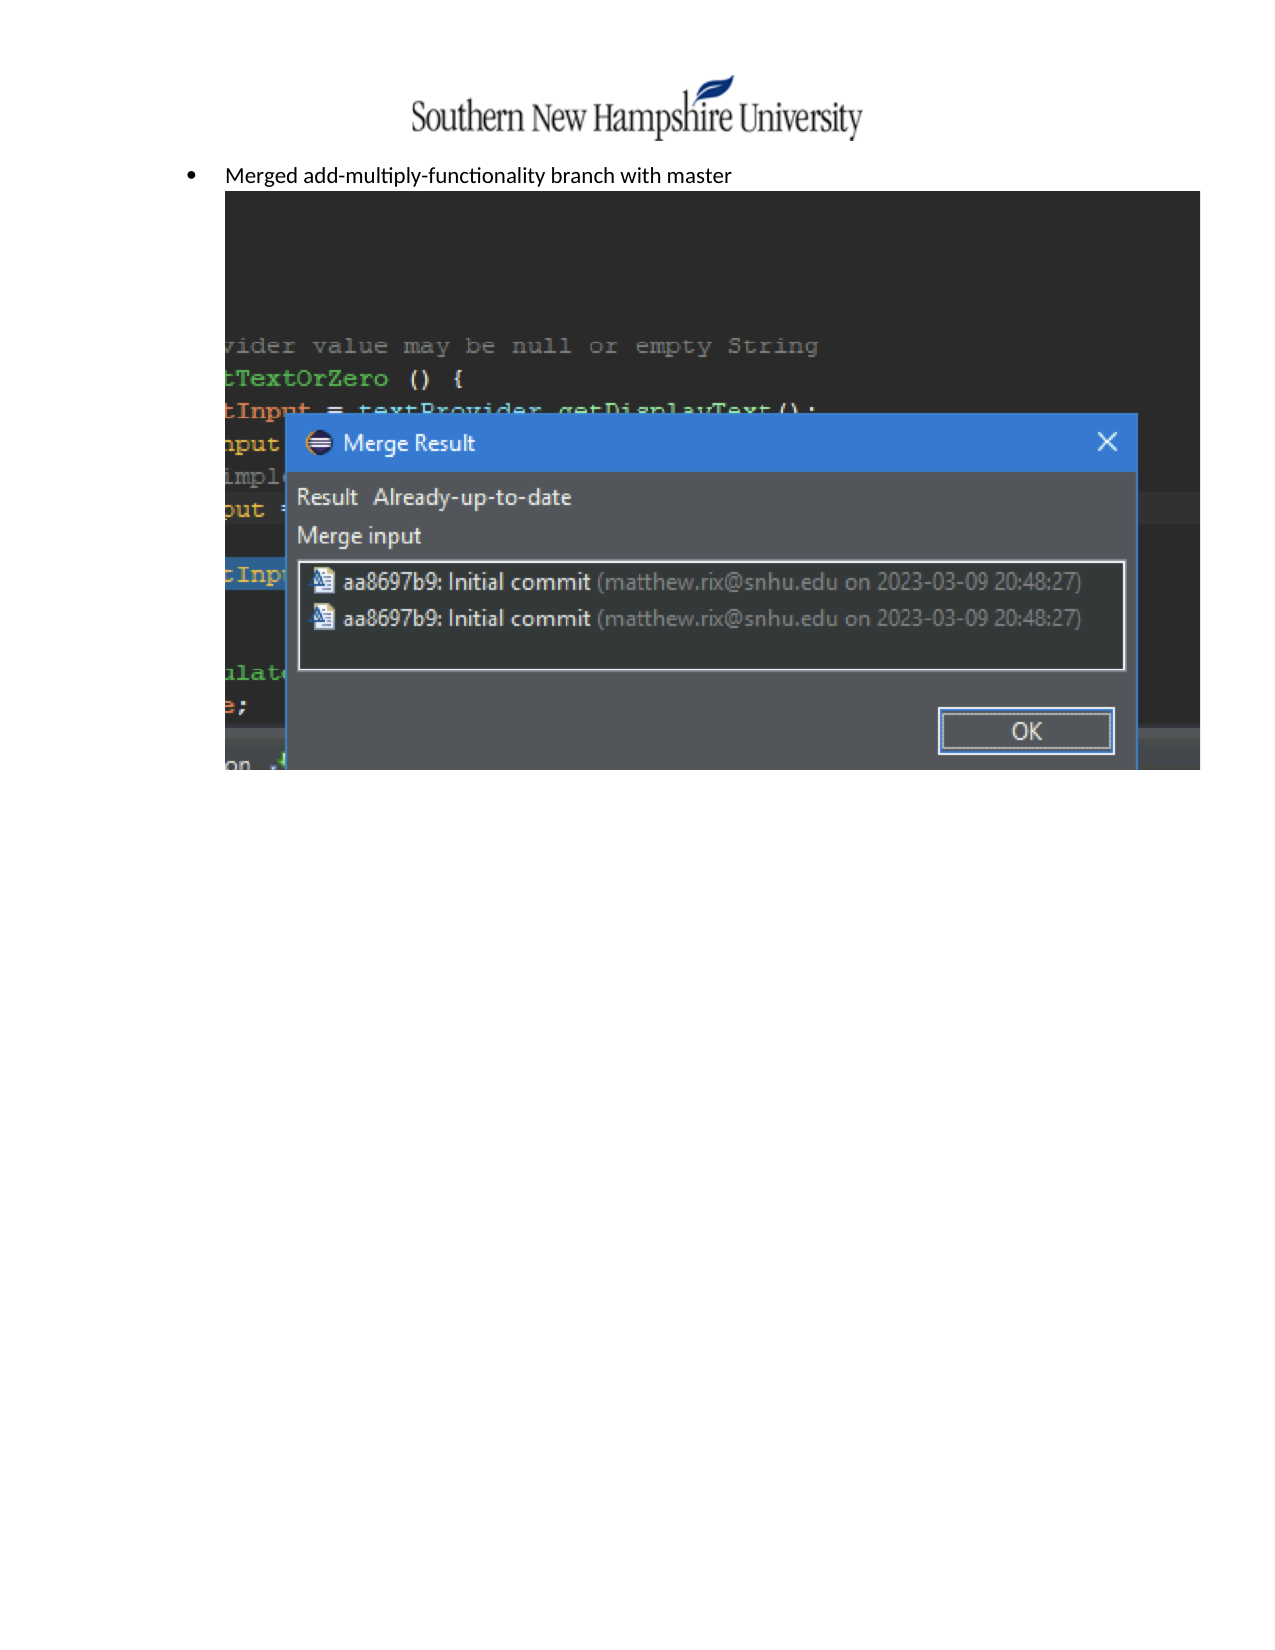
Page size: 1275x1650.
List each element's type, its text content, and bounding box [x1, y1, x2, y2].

picture [225, 191, 1200, 770]
picture [412, 75, 863, 141]
